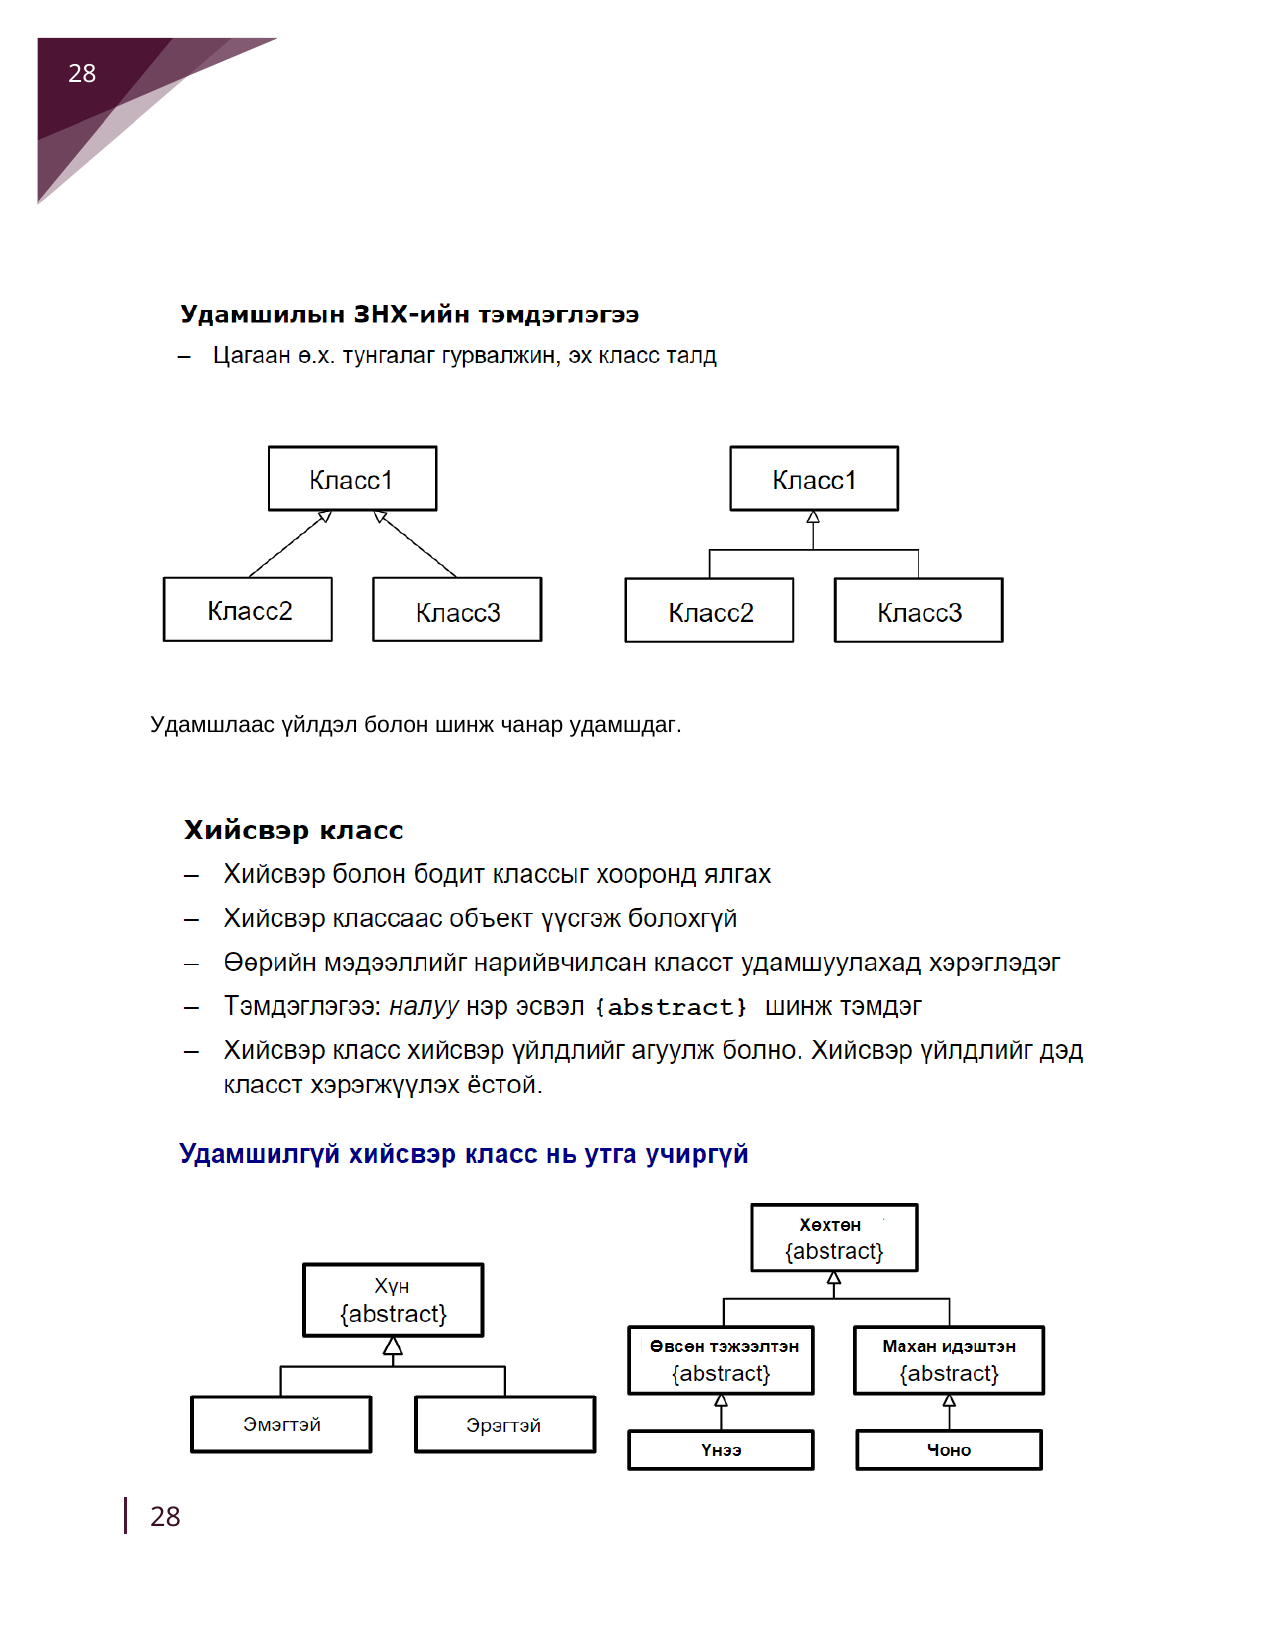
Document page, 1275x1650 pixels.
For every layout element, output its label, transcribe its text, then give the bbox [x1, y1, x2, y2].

picture [37, 37, 279, 206]
picture [150, 812, 1125, 1473]
text Удамшлаас үйлдэл болон шинж чанар удамшдаг. [150, 711, 1125, 738]
picture [150, 292, 1031, 686]
